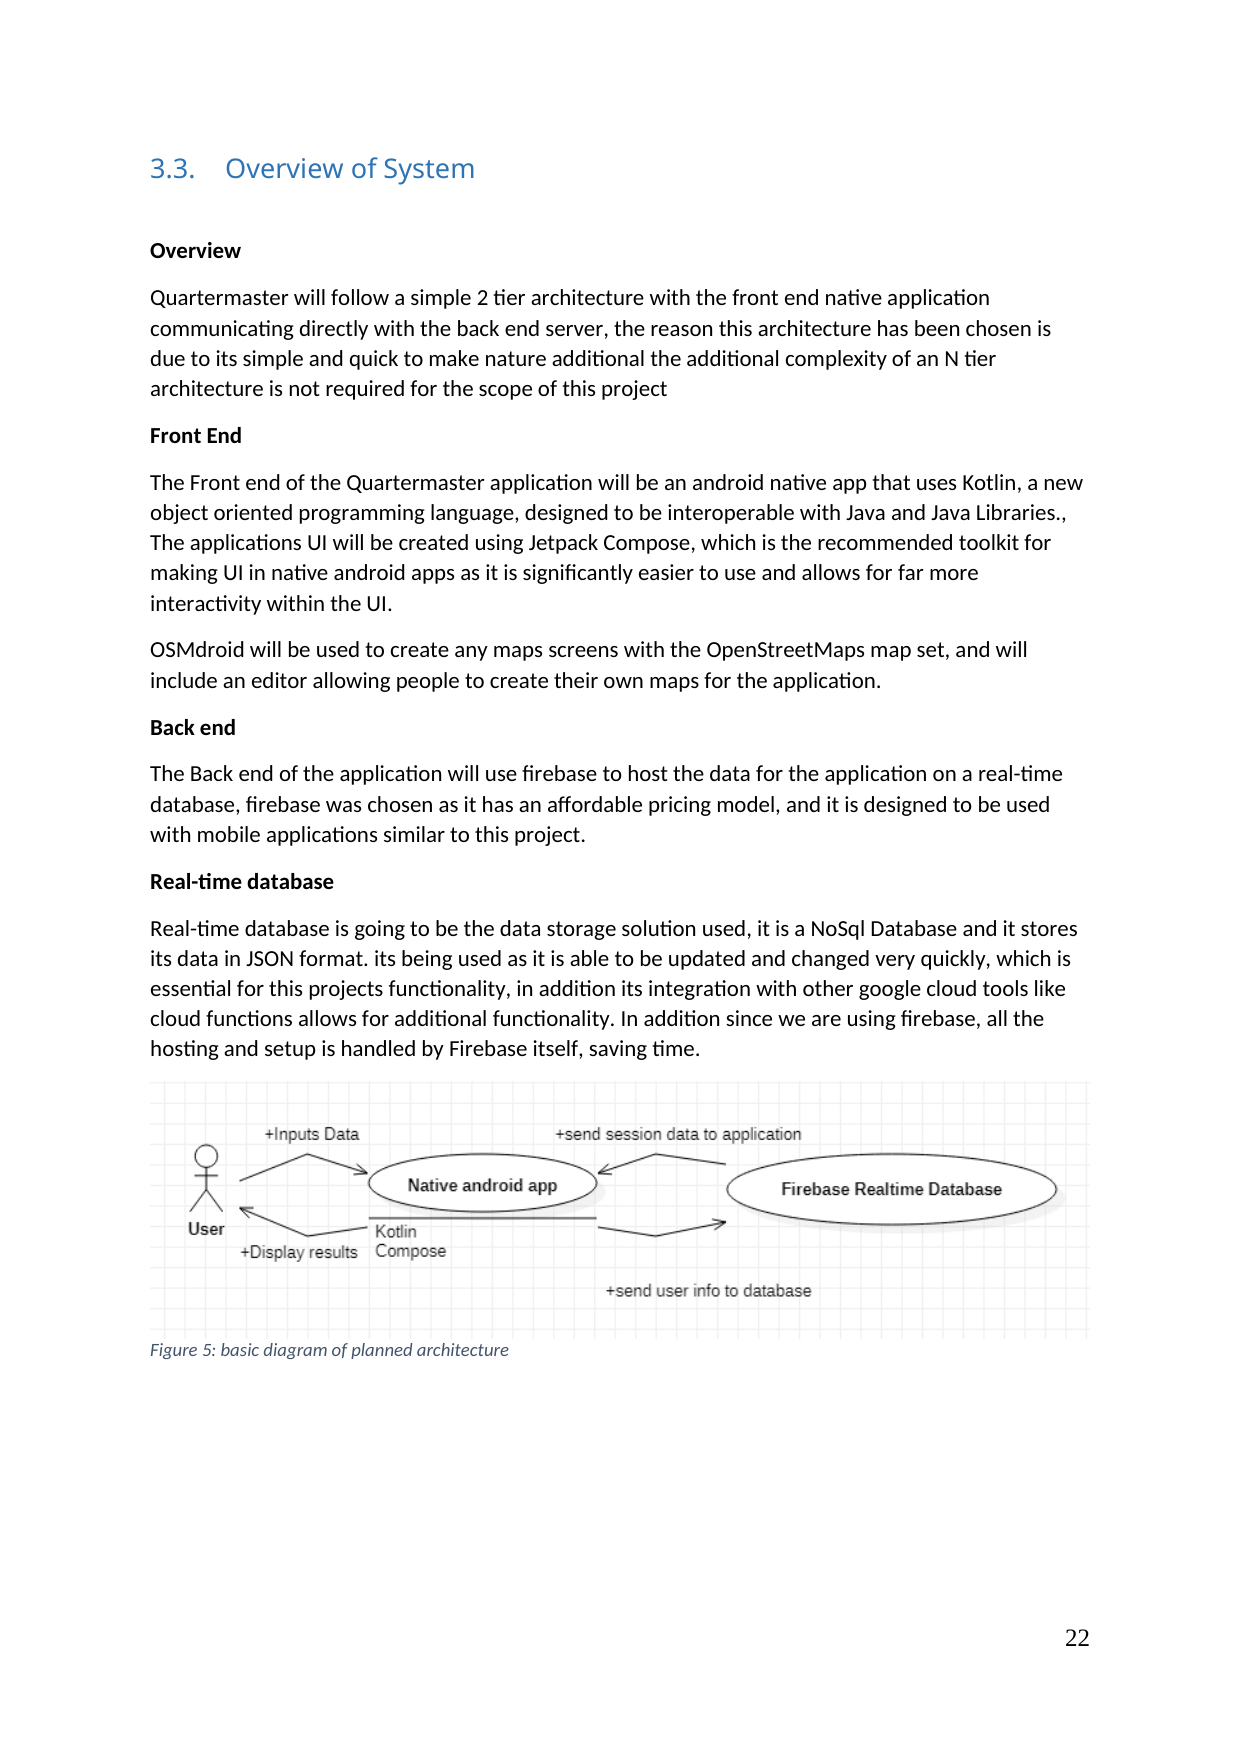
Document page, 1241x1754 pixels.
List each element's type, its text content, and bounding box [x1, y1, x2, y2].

subtitle 3.3. Overview of System [150, 150, 1090, 187]
text Real-time database [150, 867, 1090, 895]
text Front End [150, 421, 1090, 449]
text Quartermaster will follow a simple 2 tier architecture with the front end native application communicating directly with the back end server, the reason this architecture has been chosen is due to its simple and quick to make nature additional the additional complexity of an N tier architecture is not required for the scope of this project [150, 283, 1090, 402]
text The Front end of the Quartermaster application will be an android native app that uses Kotlin, a new object oriented programming language, designed to be interoperable with Java and Java Libraries., The applications UI will be created using Jetpack Compose, which is the recommended toolkit for making UI in native android apps as it is significantly easier to use and allows for far more interactivity within the UI. [150, 468, 1090, 617]
text Back end [150, 713, 1090, 741]
text Real-time database is going to be the data storage solution used, it is a NoSql Database and it stores its data in JSON format. its being used as it is able to be updated and changed very quickly, which is essential for this projects functionality, in addition its integration with other google cloud tools like cloud functions allows for additional functionality. In addition since we are using firebase, all the hosting and setup is handled by Firebase itself, saving time. [150, 914, 1090, 1063]
text The Back end of the application will use firebase to host the data for the application on a real-time database, firebase was chosen as it has an affordable pricing model, and it is designed to be used with mobile applications similar to this project. [150, 759, 1090, 848]
text OSMdroid will be used to create any maps screens with the OpenStreetMaps map set, and will include an editor allowing people to create their own maps for the application. [150, 636, 1090, 694]
picture [150, 1081, 1091, 1339]
text Overview [150, 237, 1090, 265]
